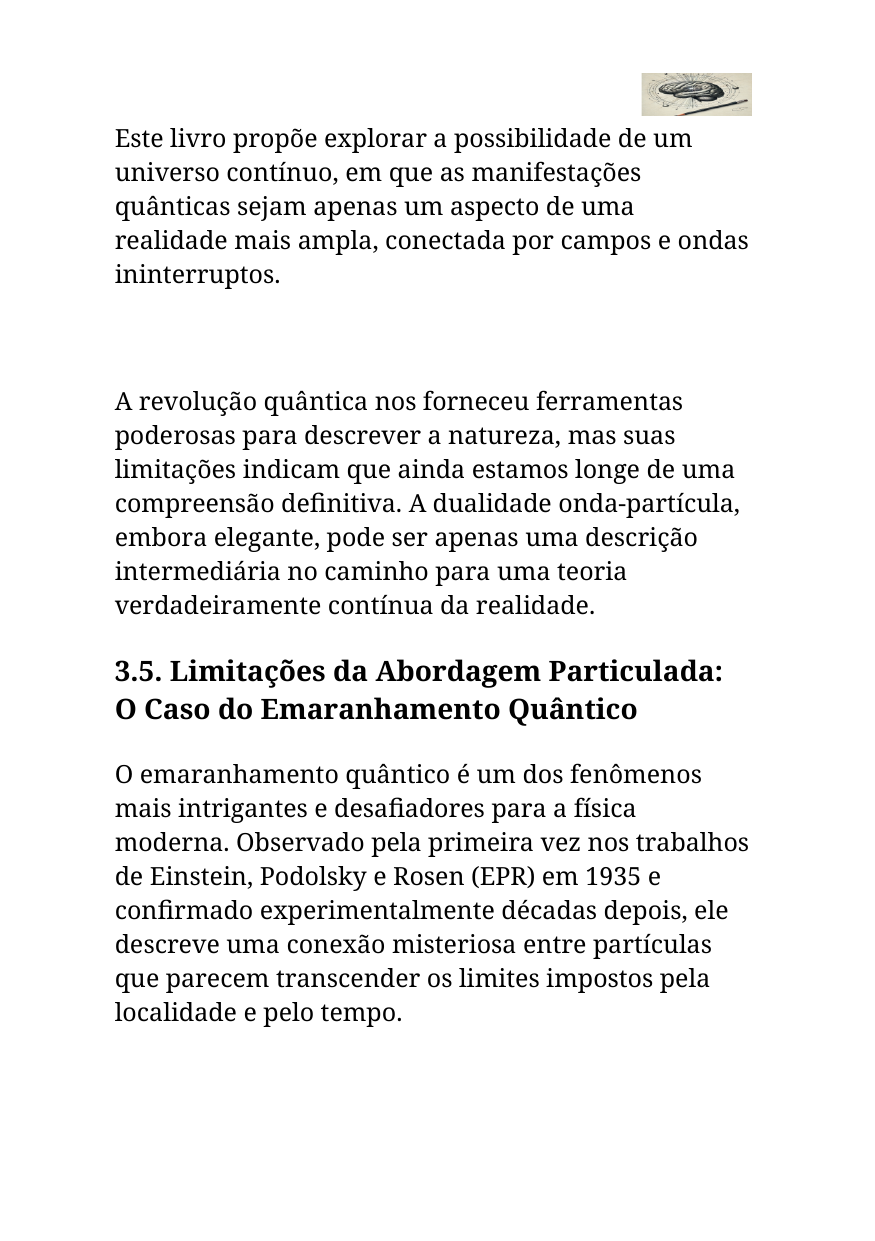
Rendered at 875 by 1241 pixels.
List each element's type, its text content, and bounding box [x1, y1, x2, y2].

text 3.5. Limitações da Abordagem Particulada: O Caso do Emaranhamento Quântico [114, 651, 752, 727]
text Este livro propõe explorar a possibilidade de um universo contínuo, em que as manifestações quânticas sejam apenas um aspecto de uma realidade mais ampla, conectada por campos e ondas ininterruptos. [114, 121, 752, 291]
picture [641, 73, 752, 116]
text A revolução quântica nos forneceu ferramentas poderosas para descrever a natureza, mas suas limitações indicam que ainda estamos longe de uma compreensão definitiva. A dualidade onda-partícula, embora elegante, pode ser apenas uma descrição intermediária no caminho para uma teoria verdadeiramente contínua da realidade. [114, 383, 752, 622]
text O emaranhamento quântico é um dos fenômenos mais intrigantes e desafiadores para a física moderna. Observado pela primeira vez nos trabalhos de Einstein, Podolsky e Rosen (EPR) em 1935 e confirmado experimentalmente décadas depois, ele descreve uma conexão misteriosa entre partículas que parecem transcender os limites impostos pela localidade e pelo tempo. [114, 757, 752, 1029]
